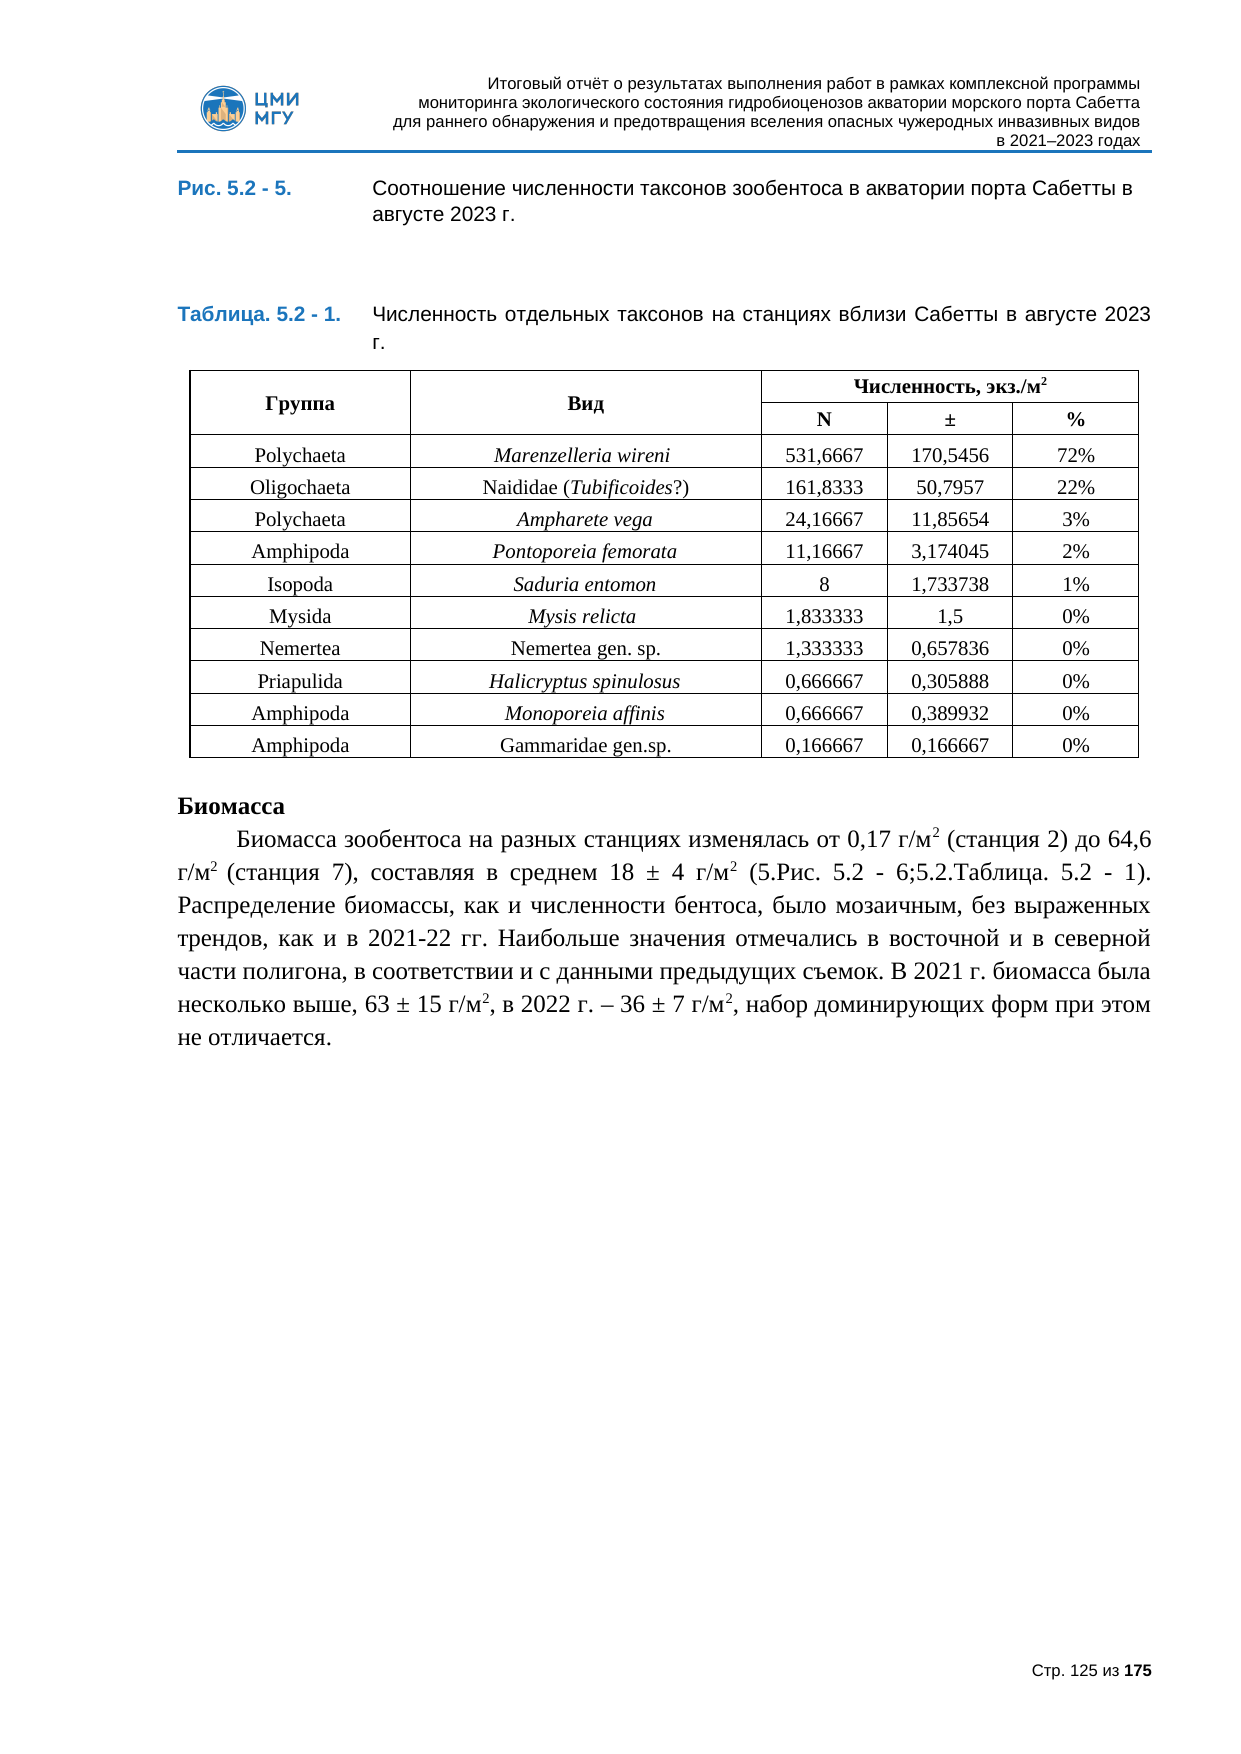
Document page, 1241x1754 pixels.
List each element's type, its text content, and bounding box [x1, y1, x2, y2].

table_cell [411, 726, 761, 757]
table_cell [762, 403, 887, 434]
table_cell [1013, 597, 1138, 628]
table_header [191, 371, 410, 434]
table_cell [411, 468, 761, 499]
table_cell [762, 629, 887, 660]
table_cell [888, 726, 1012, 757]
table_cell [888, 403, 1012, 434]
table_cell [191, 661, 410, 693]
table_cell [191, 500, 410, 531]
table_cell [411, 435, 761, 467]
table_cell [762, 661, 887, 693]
picture [188, 73, 311, 144]
text Биомасса [177, 791, 1152, 820]
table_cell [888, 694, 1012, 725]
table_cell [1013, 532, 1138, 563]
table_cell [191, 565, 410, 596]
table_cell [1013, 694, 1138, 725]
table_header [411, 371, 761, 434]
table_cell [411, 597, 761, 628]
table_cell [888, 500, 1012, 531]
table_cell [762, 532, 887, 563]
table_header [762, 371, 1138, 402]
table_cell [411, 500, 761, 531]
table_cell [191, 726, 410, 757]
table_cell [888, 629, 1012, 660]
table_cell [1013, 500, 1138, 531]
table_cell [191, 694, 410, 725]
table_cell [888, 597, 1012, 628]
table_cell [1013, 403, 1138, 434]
text Численность отдельных таксонов на станциях вблизи Сабетты в августе 2023 г. [177, 302, 1152, 354]
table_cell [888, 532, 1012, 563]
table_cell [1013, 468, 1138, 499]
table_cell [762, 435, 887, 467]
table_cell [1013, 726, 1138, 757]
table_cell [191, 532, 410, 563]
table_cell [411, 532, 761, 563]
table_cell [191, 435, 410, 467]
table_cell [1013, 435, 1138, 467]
text Биомасса зообентоса на разных станциях изменялась от 0,17 г/м2 (станция 2) до 64,6 г/м2 (станция 7), составляя в среднем 18 ± 4 г/м2 (Рис. 5.2 - 24;Таблица. 5.2 - 20). Распределение биомассы, как и численности бентоса, было мозаичным, без выраженных трендов, как и в 2021-22 гг. Наибольше значения отмечались в восточной и в северной части полигона, в соответствии и с данными предыдущих съемок. В 2021 г. биомасса была несколько выше, 63 ± 15 г/м2, в 2022 г. – 36 ± 7 г/м2, набор доминирующих форм при этом не отличается. [177, 824, 1152, 1051]
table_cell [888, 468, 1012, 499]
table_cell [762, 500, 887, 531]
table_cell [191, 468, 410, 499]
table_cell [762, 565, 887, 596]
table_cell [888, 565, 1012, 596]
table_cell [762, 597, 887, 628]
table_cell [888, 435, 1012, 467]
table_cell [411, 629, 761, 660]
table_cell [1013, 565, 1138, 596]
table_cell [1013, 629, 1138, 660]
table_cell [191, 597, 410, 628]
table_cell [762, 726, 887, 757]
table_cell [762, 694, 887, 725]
text Соотношение численности таксонов зообентоса в акватории порта Сабетты в августе 2023 г. [177, 176, 1152, 226]
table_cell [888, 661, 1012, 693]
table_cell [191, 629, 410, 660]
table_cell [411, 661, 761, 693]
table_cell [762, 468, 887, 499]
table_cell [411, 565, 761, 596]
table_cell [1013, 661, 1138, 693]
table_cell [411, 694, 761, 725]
